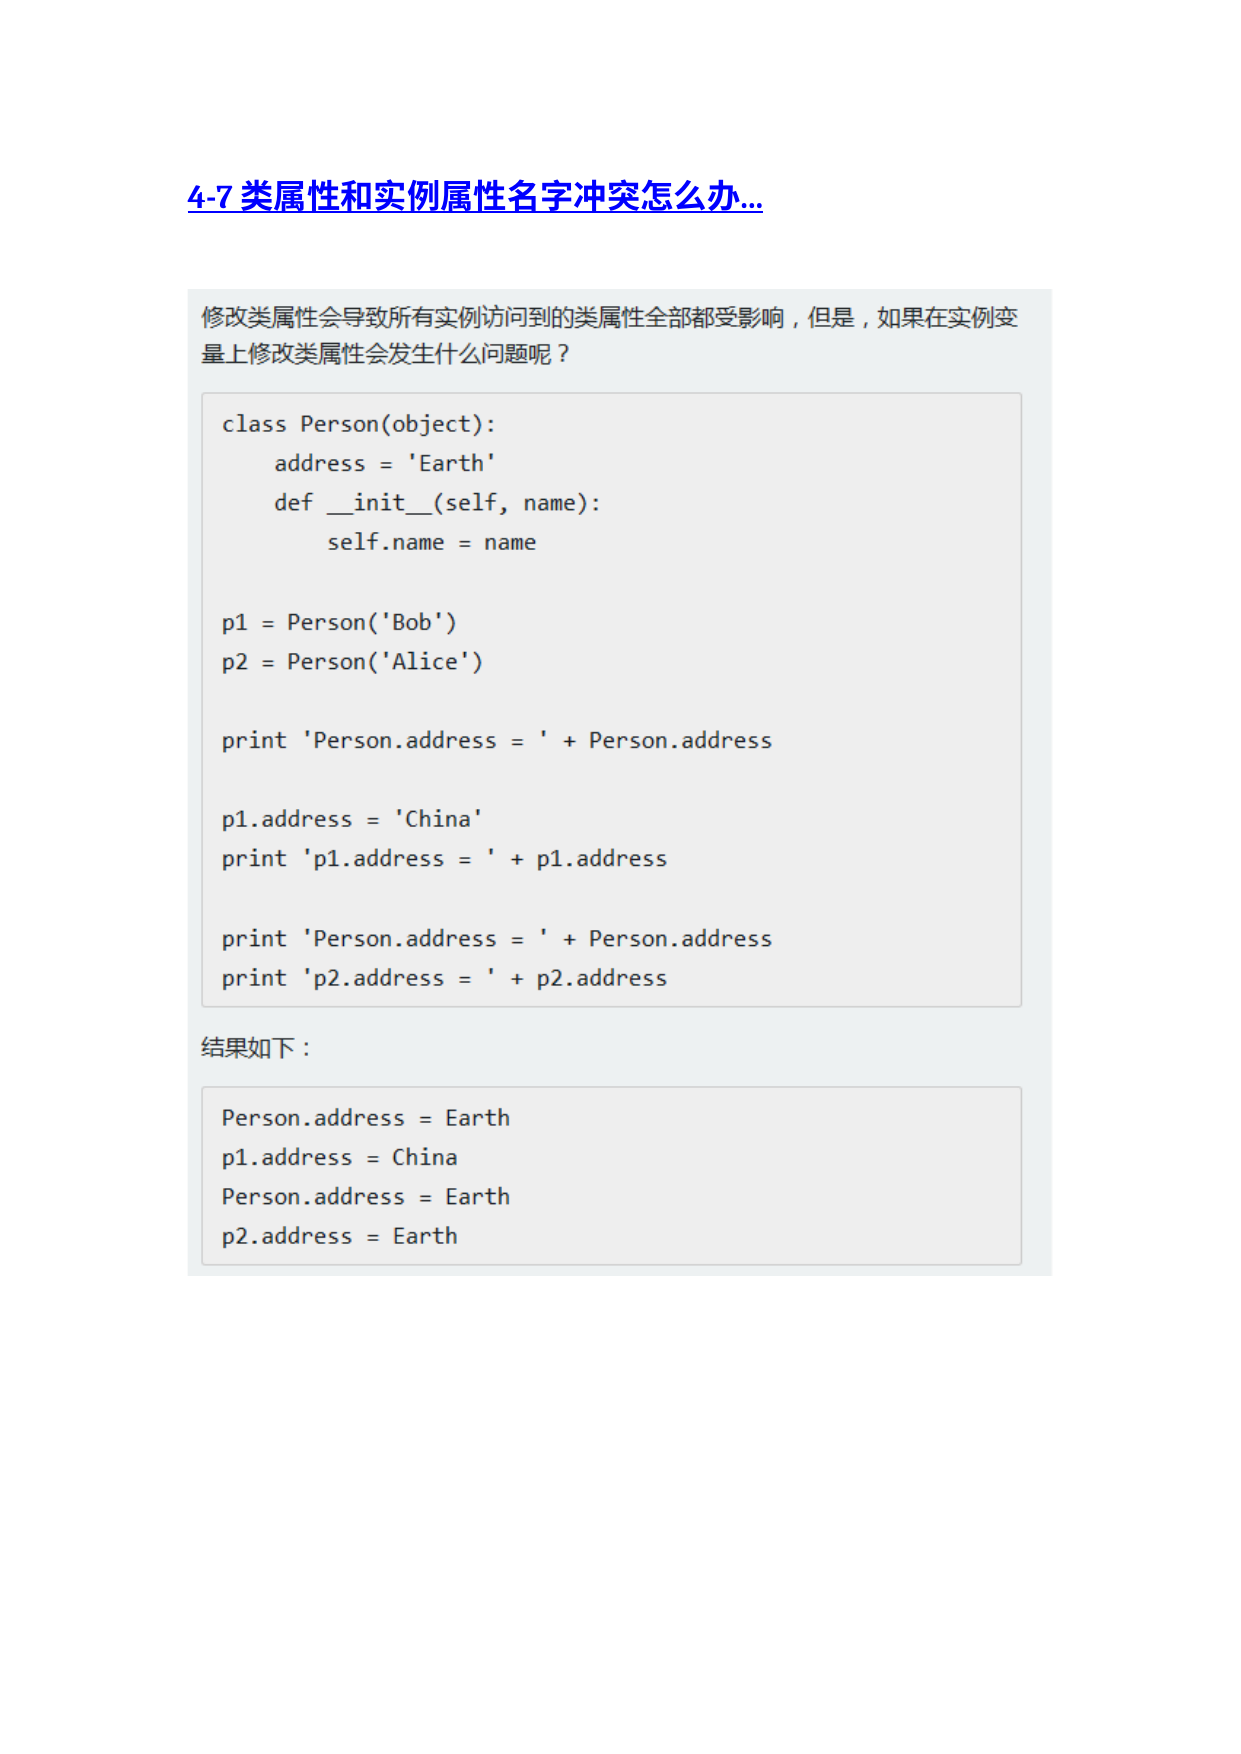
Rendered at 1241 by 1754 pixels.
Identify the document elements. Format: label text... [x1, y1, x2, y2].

picture [187, 289, 1053, 1276]
subtitle 4-7 类属性和实例属性名字冲突怎么办... [187, 162, 1053, 227]
